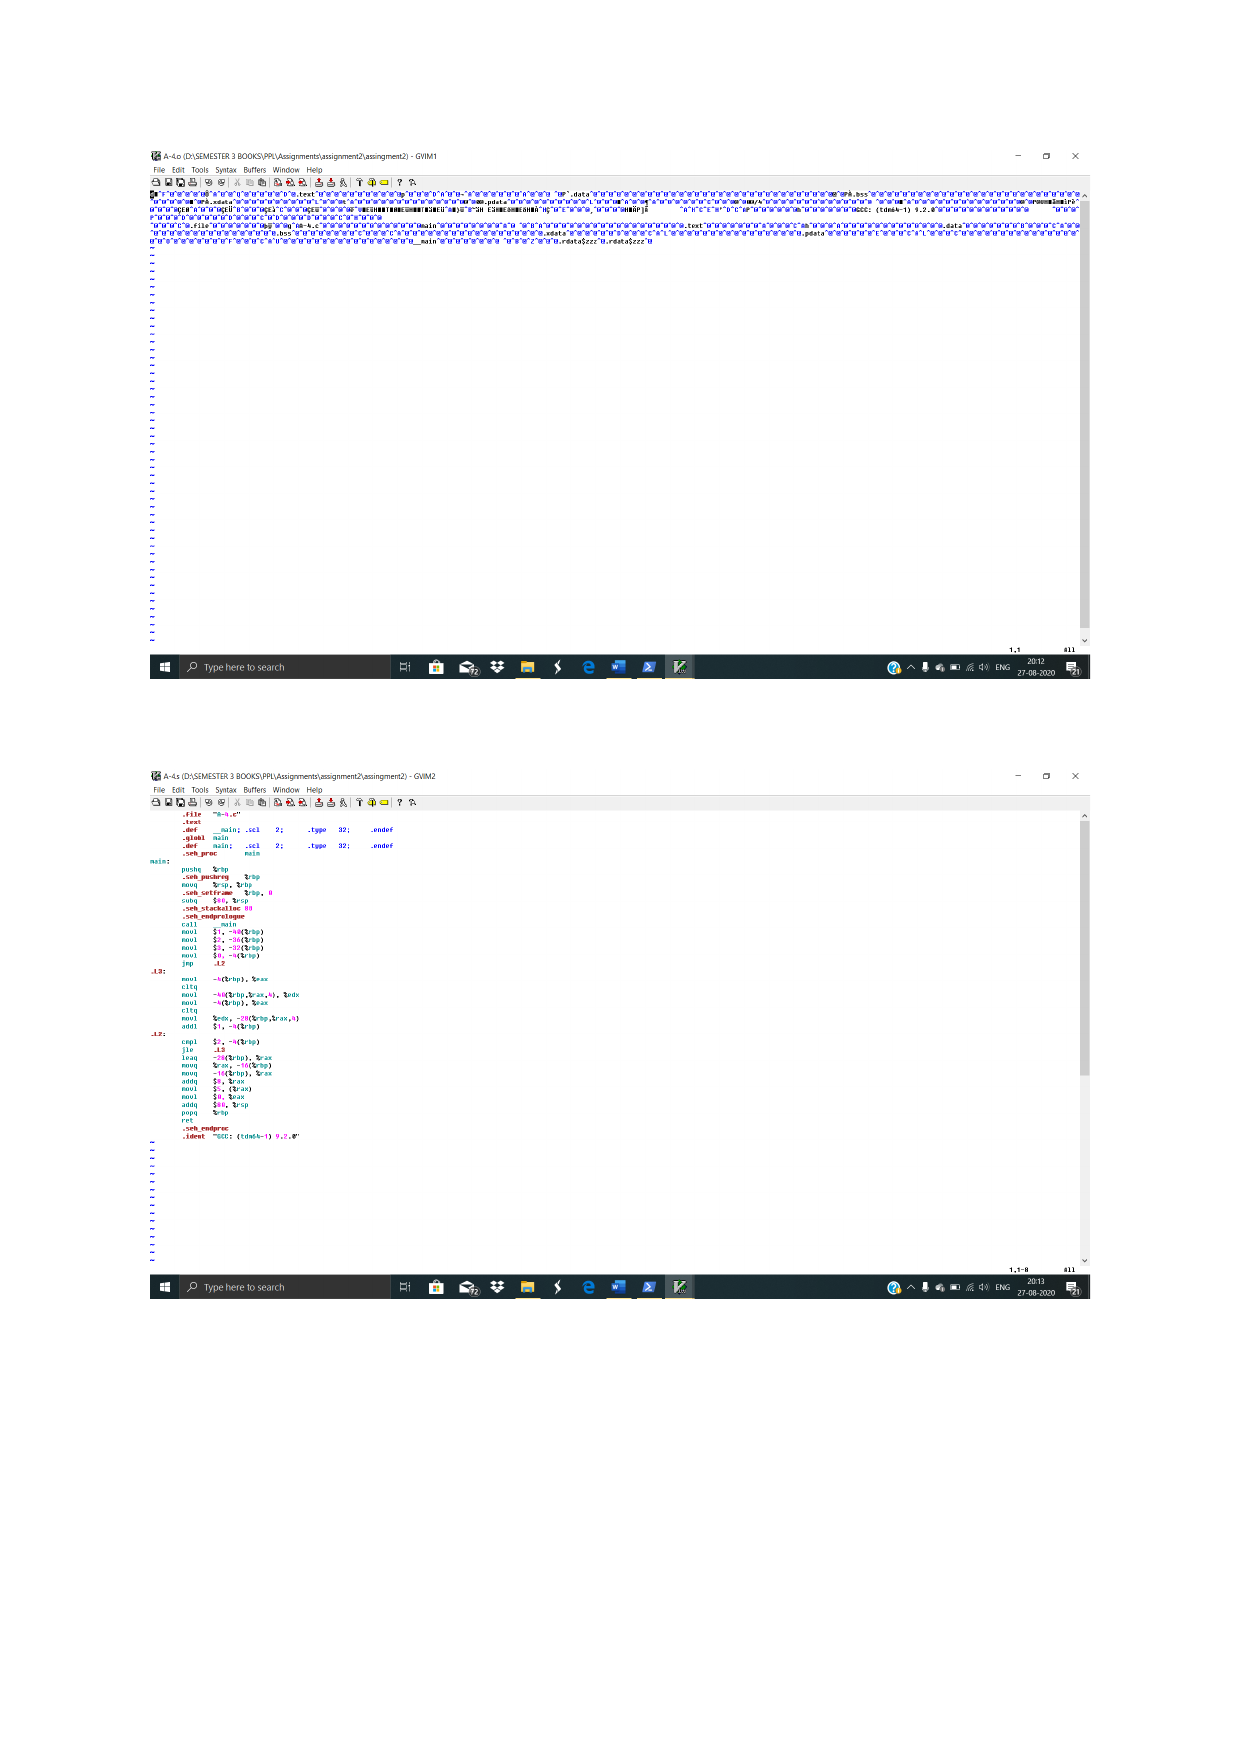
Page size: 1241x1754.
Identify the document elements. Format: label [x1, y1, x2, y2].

picture [150, 150, 1091, 679]
picture [150, 769, 1091, 1299]
